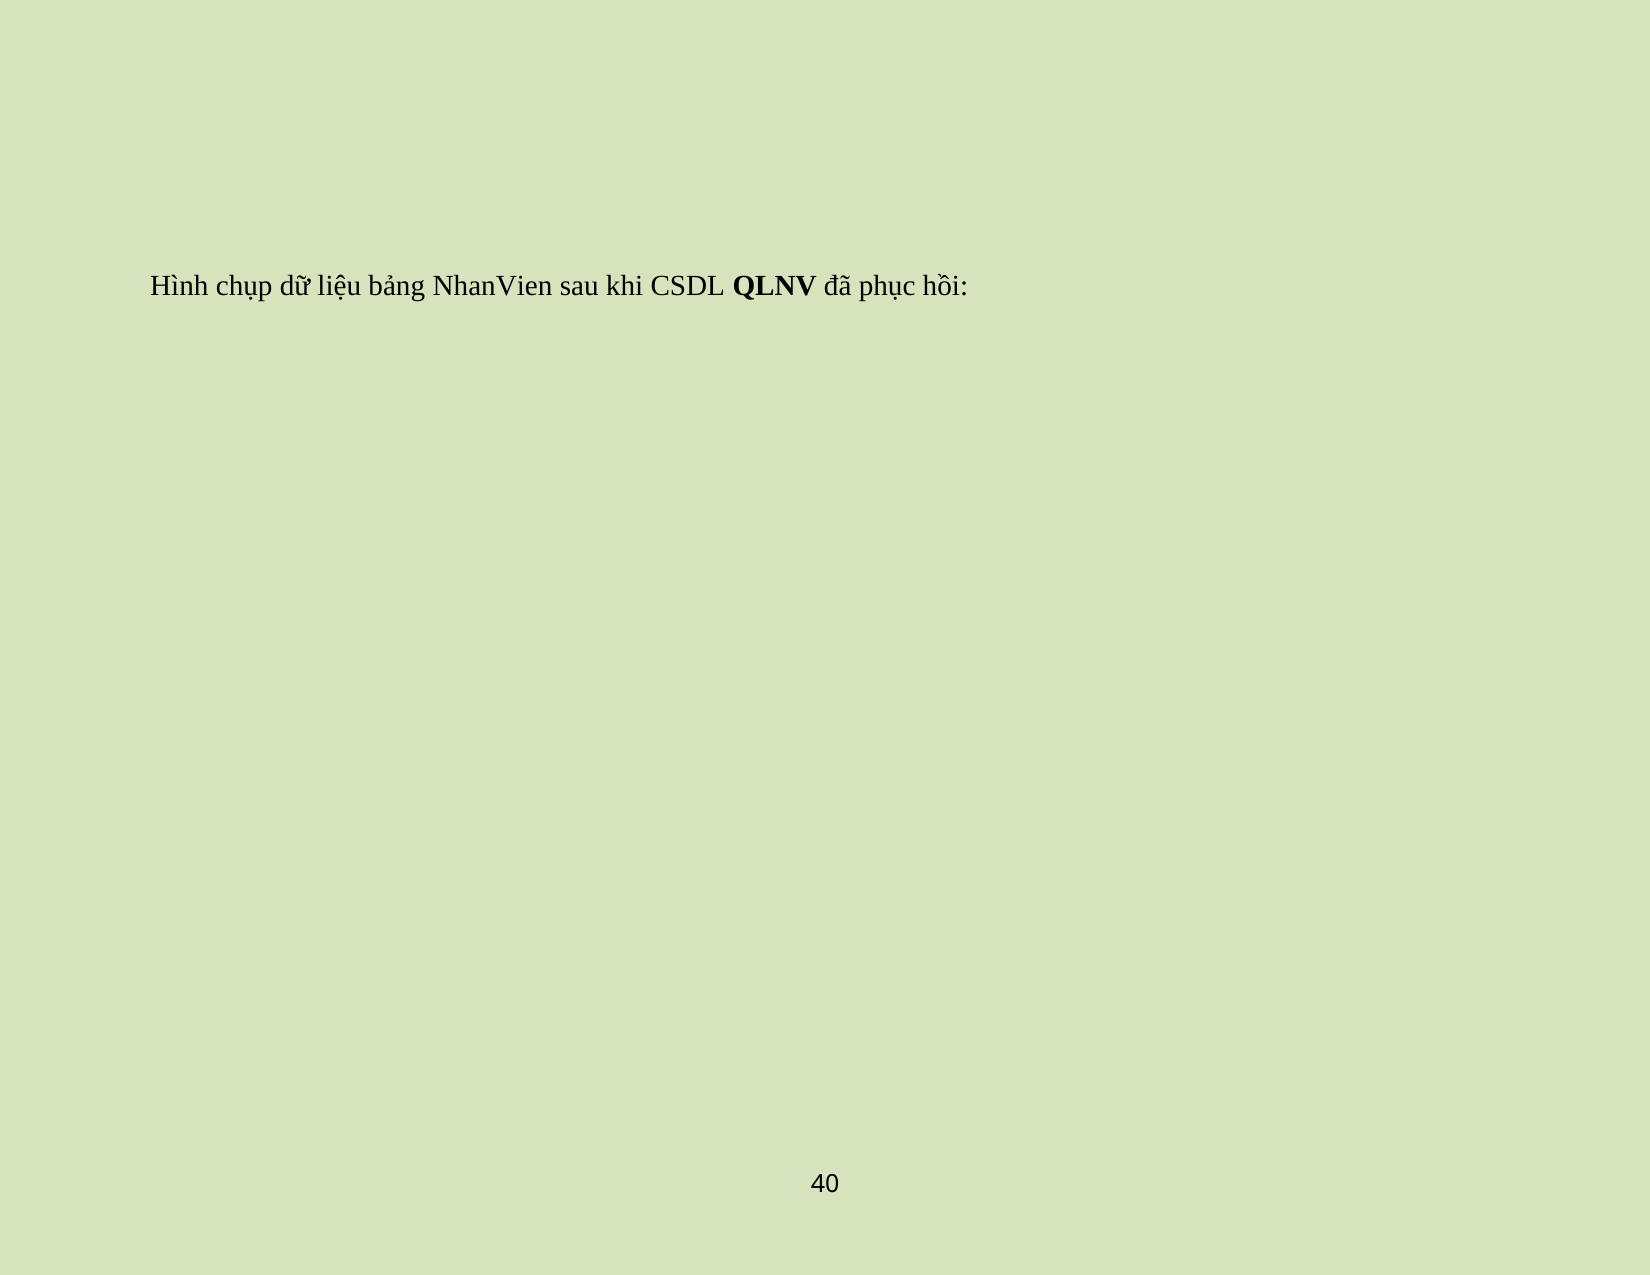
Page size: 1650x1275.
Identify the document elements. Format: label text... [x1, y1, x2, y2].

text Hình chụp dữ liệu bảng NhanVien sau khi CSDL QLNV đã phục hồi: [150, 268, 1500, 301]
